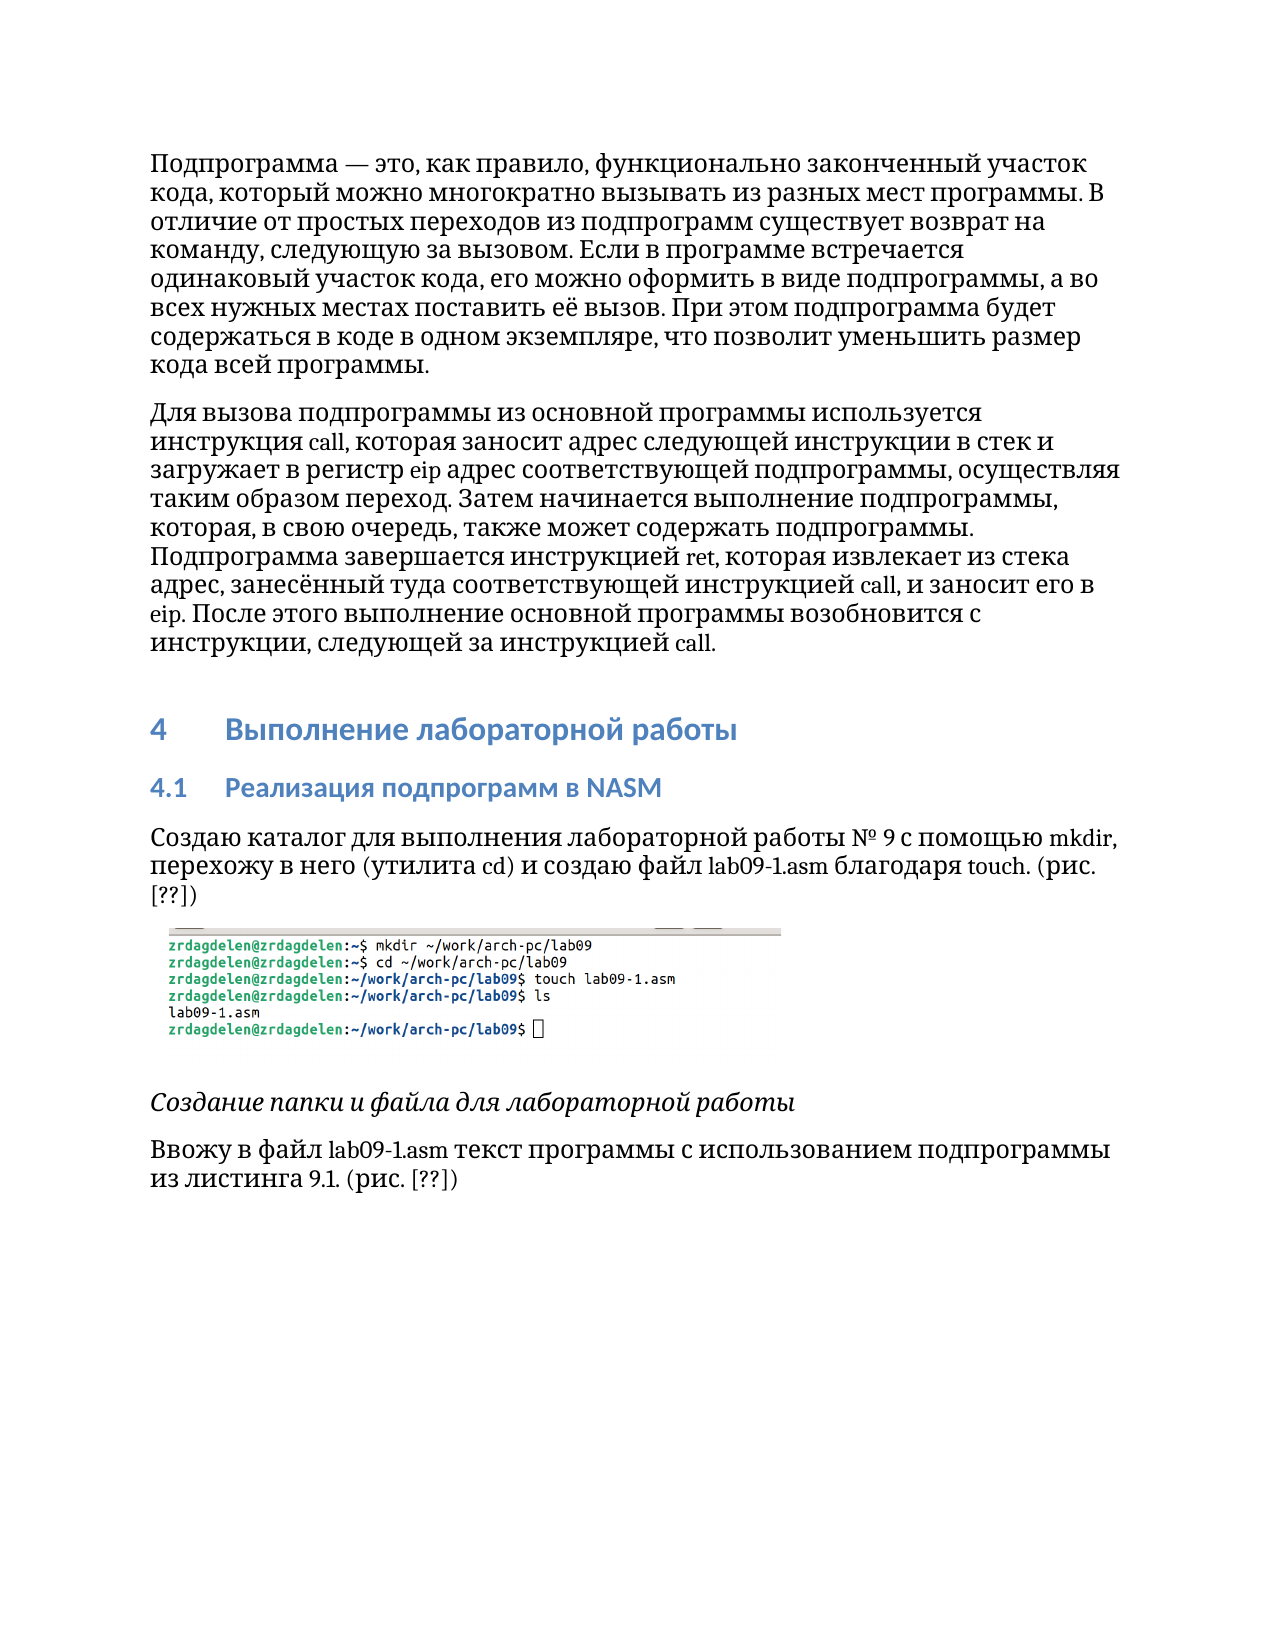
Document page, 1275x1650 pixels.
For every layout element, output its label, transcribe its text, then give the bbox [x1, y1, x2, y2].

text Для вызова подпрограммы из основной программы используется инструкция call, которая заносит адрес следующей инструкции в стек и загружает в регистр eip адрес соответствующей подпрограммы, осуществляя таким образом переход. Затем начинается выполнение подпрограммы, которая, в свою очередь, также может содержать подпрограммы. Подпрограмма завершается инструкцией ret, которая извлекает из стека адрес, занесённый туда соответствующей инструкцией call, и заносит его в eip. После этого выполнение основной программы возобновится с инструкции, следующей за инструкцией call. [150, 399, 1125, 657]
text Создаю каталог для выполнения лабораторной работы № 9 с помощью mkdir, перехожу в него (утилита cd) и создаю файл lab09-1.asm благодаря touch. (рис. [??]) [150, 823, 1125, 910]
text Подпрограмма — это, как правило, функционально законченный участок кода, который можно многократно вызывать из разных мест программы. В отличие от простых переходов из подпрограмм существует возврат на команду, следующую за вызовом. Если в программе встречается одинаковый участок кода, его можно оформить в виде подпрограммы, а во всех нужных местах поставить её вызов. При этом подпрограмма будет содержаться в коде в одном экземпляре, что позволит уменьшить размер кода всей программы. [150, 150, 1125, 380]
text Создание папки и файла для лабораторной работы [150, 1089, 1125, 1118]
subtitle 4.1 Реализация подпрограмм в NASM [150, 769, 1125, 805]
text Ввожу в файл lab09-1.asm текст программы с использованием подпрограммы из листинга 9.1. (рис. [??]) [150, 1136, 1125, 1194]
subtitle 4 Выполнение лабораторной работы [150, 707, 1125, 748]
picture [168, 928, 782, 1069]
